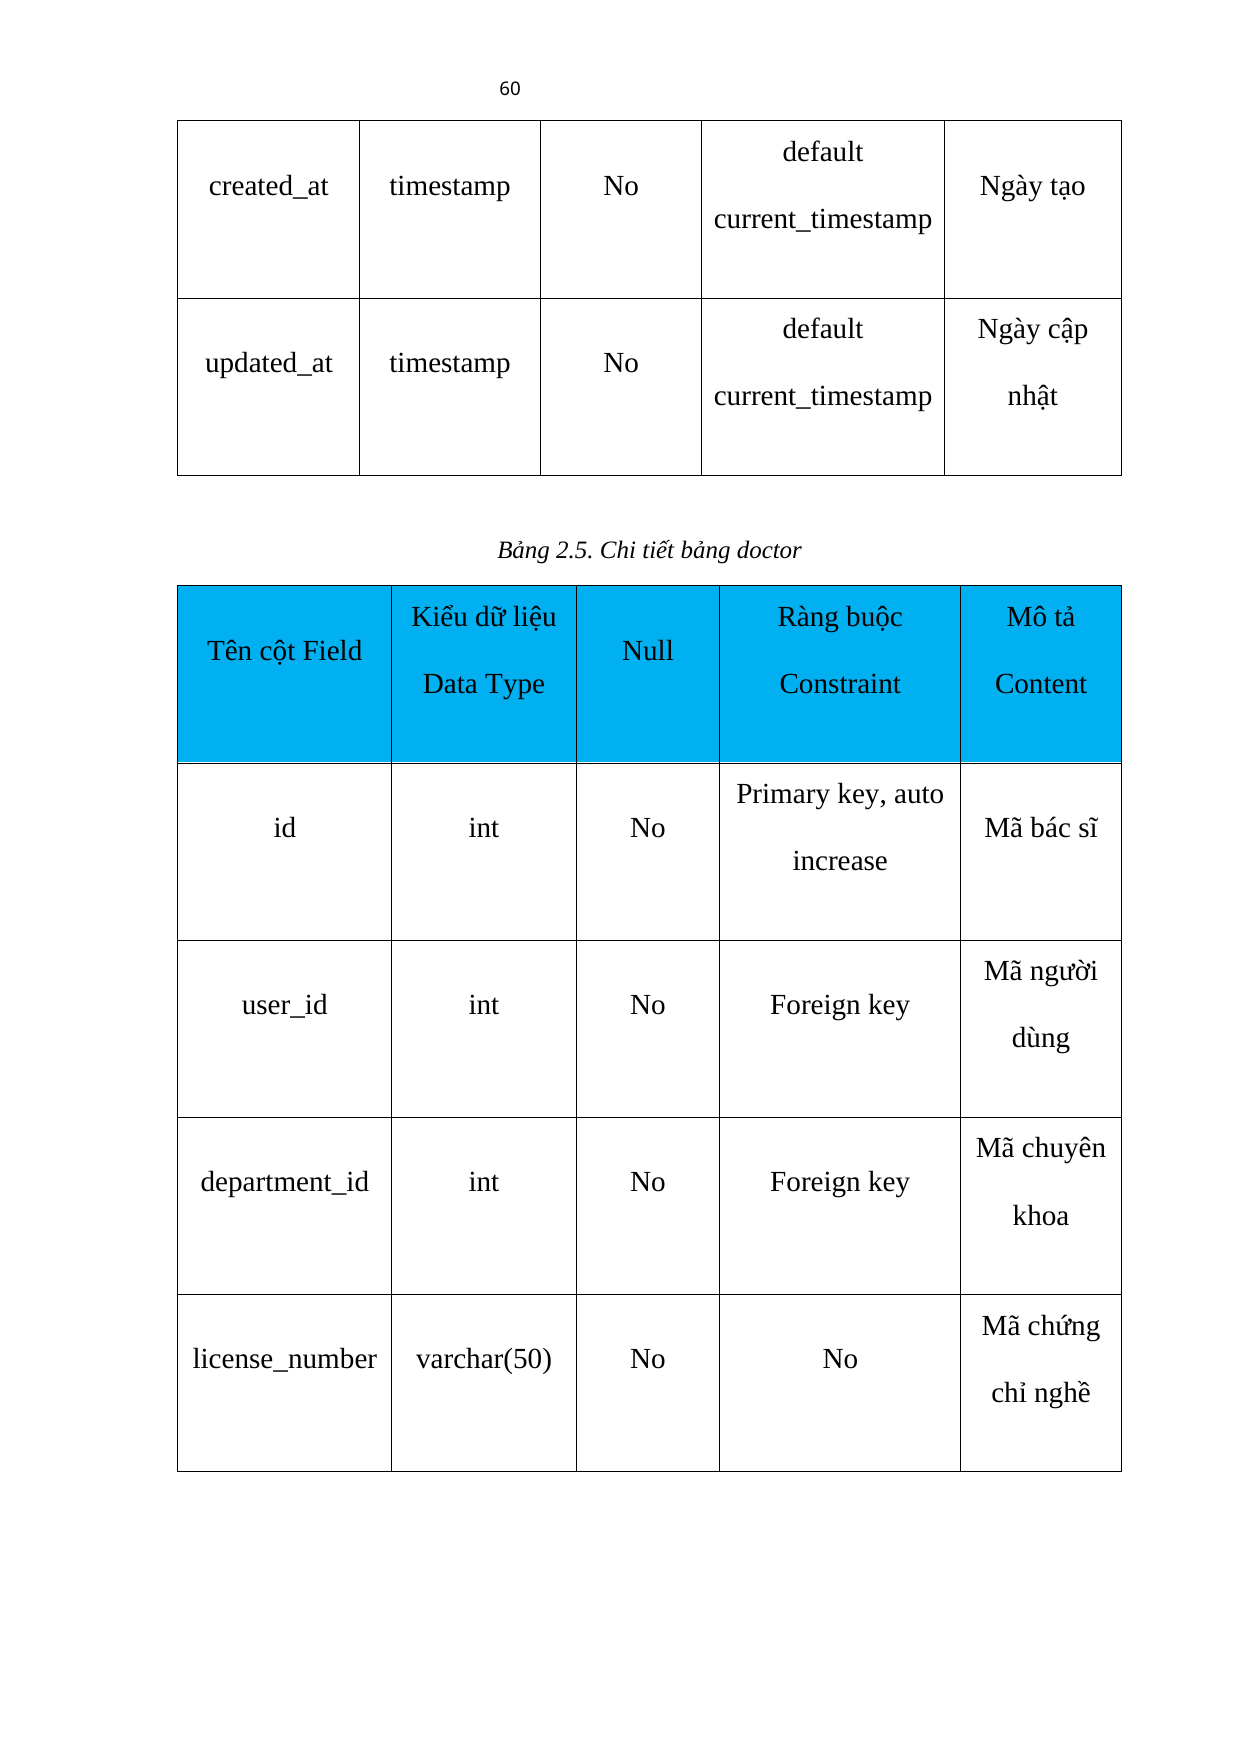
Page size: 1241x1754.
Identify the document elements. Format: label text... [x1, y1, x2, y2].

table_cell timestamp [360, 121, 540, 298]
text Bảng 2.5. Chi tiết bảng doctor [177, 536, 1121, 564]
table_cell department_id [178, 1118, 391, 1294]
table_cell No [577, 1295, 719, 1471]
table_header Kiểu dữ liệu Data Type [392, 586, 576, 762]
table_header Ràng buộc Constraint [720, 586, 960, 762]
table_cell created_at [178, 121, 359, 298]
table_header Tên cột Field [178, 586, 391, 762]
table_cell Foreign key [720, 941, 960, 1117]
table_cell updated_at [178, 299, 359, 475]
table_cell Mã chứng chỉ nghề [961, 1295, 1121, 1471]
table_cell default current_timestamp [702, 299, 944, 475]
table_cell No [577, 941, 719, 1117]
table_cell varchar(50) [392, 1295, 576, 1471]
table_cell default current_timestamp [702, 121, 944, 298]
table_cell No [577, 1118, 719, 1294]
table_cell Foreign key [720, 1118, 960, 1294]
table_cell No [577, 764, 719, 940]
table_cell Ngày cập nhật [945, 299, 1121, 475]
table_cell No [541, 299, 701, 475]
table_header Null [577, 586, 719, 762]
table_cell timestamp [360, 299, 540, 475]
table_cell Primary key, auto increase [720, 764, 960, 940]
table_cell No [541, 121, 701, 298]
table_cell Mã người dùng [961, 941, 1121, 1117]
table_cell Mã bác sĩ [961, 764, 1121, 940]
table_cell Ngày tạo [945, 121, 1121, 298]
table_cell id [178, 764, 391, 940]
table_header Mô tả Content [961, 586, 1121, 762]
table_cell Mã chuyên khoa [961, 1118, 1121, 1294]
table_cell int [392, 764, 576, 940]
table_cell int [392, 1118, 576, 1294]
table_cell No [720, 1295, 960, 1471]
table_cell user_id [178, 941, 391, 1117]
table_cell license_number [178, 1295, 391, 1471]
table_cell int [392, 941, 576, 1117]
